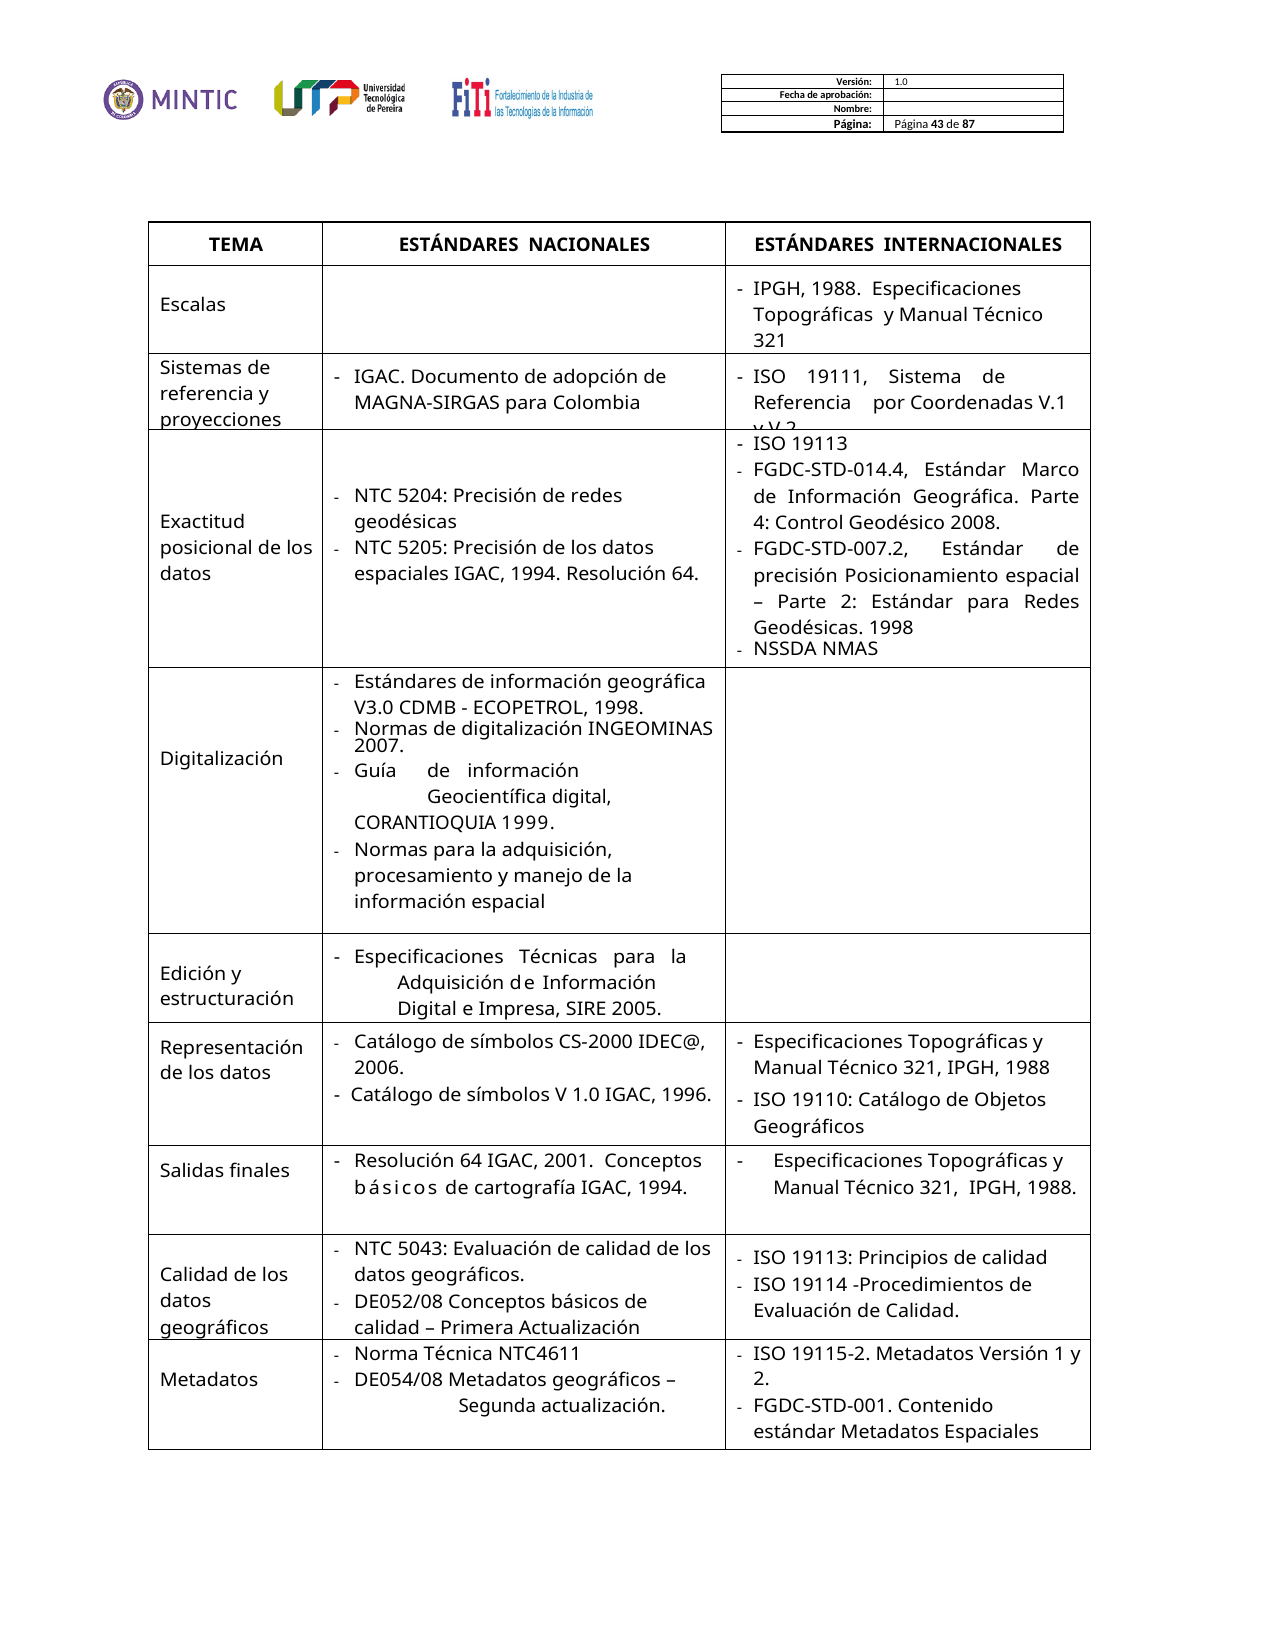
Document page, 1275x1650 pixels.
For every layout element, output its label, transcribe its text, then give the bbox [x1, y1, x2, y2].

table_cell - ISO 19113 FGDC-STD-014.4, Estándar Marco de Información Geográfica. Parte 4: Control Geodésico 2008. FGDC-STD-007.2, Estándar de precisión Posicionamiento espacial – Parte 2: Estándar para Redes Geodésicas. 1998 NSSDA NMAS [726, 430, 1090, 667]
table_cell [323, 266, 725, 353]
table_cell Calidad de los datos geográficos [149, 1235, 322, 1339]
table_cell [726, 934, 1090, 1022]
table_cell Metadatos [149, 1340, 322, 1449]
table_header ESTÁNDARES INTERNACIONALES [726, 223, 1090, 265]
table_cell ISO 19115-2. Metadatos Versión 1 y 2. FGDC-STD-001. Contenido estándar Metadatos Espaciales [726, 1340, 1090, 1449]
table_cell - Especificaciones Topográficas y Manual Técnico 321, IPGH, 1988 - ISO 19110: Catálogo de Objetos Geográficos [726, 1023, 1090, 1145]
table_cell Edición y estructuración [149, 934, 322, 1022]
table_cell NTC 5204: Precisión de redes geodésicas NTC 5205: Precisión de los datos espaciales IGAC, 1994. Resolución 64. [323, 430, 725, 667]
table_cell - Resolución 64 IGAC, 2001. Conceptos básicos de cartografía IGAC, 1994. [323, 1146, 725, 1234]
table_cell Escalas [149, 266, 322, 353]
table_header ESTÁNDARES NACIONALES [323, 223, 725, 265]
table_cell Norma Técnica NTC4611 DE054/08 Metadatos geográficos – Segunda actualización. [323, 1340, 725, 1449]
table_cell - ISO 19111, Sistema de Referencia por Coordenadas V.1 y V.2 [726, 354, 1090, 429]
table_cell Digitalización [149, 668, 322, 933]
picture [97, 76, 238, 127]
table_cell Sistemas de referencia y proyecciones cartográficas [149, 354, 322, 429]
picture [448, 76, 595, 121]
table_cell Exactitud posicional de los datos [149, 430, 322, 667]
table_cell - Especificaciones Técnicas para la Adquisición de Información Digital e Impresa, SIRE 2005. [323, 934, 725, 1022]
table_header TEMA [149, 223, 322, 265]
table_cell Representación de los datos [149, 1023, 322, 1145]
table_cell ISO 19113: Principios de calidad ISO 19114 -Procedimientos de Evaluación de Calidad. [726, 1235, 1090, 1339]
table_cell [726, 668, 1090, 933]
table_cell - IGAC. Documento de adopción de MAGNA-SIRGAS para Colombia [323, 354, 725, 429]
table_cell Estándares de información geográfica V3.0 CDMB - ECOPETROL, 1998. Normas de digitalización INGEOMINAS 2007. Guía de información Geocientífica digital, CORANTIOQUIA 1999. Normas para la adquisición, procesamiento y manejo de la información espacial [323, 668, 725, 933]
table_cell - Especificaciones Topográficas y Manual Técnico 321, IPGH, 1988. [726, 1146, 1090, 1234]
table_cell NTC 5043: Evaluación de calidad de los datos geográficos. DE052/08 Conceptos básicos de calidad – Primera Actualización [323, 1235, 725, 1339]
table_cell Salidas finales [149, 1146, 322, 1234]
picture [274, 80, 405, 116]
table_cell - IPGH, 1988. Especificaciones Topográficas y Manual Técnico 321 [726, 266, 1090, 353]
table_cell Catálogo de símbolos CS-2000 IDEC@, 2006. - Catálogo de símbolos V 1.0 IGAC, 1996. [323, 1023, 725, 1145]
